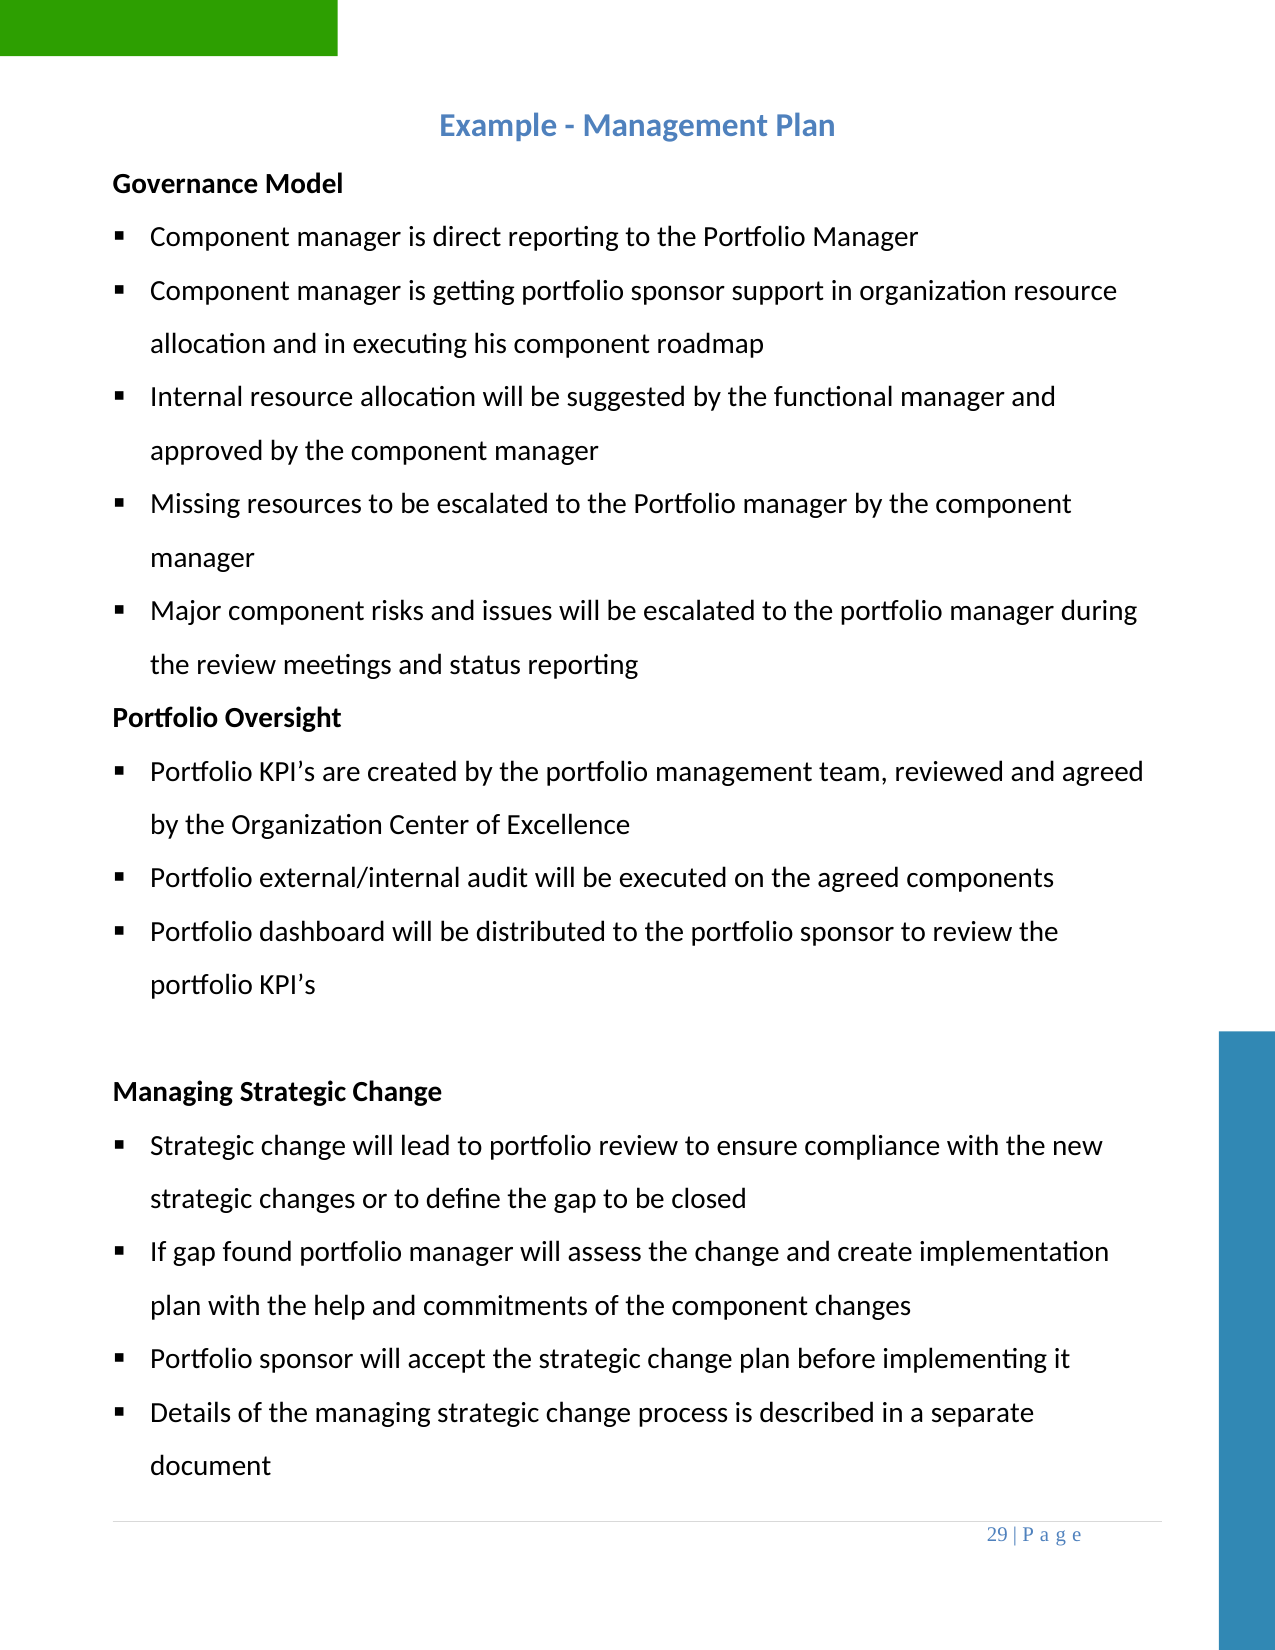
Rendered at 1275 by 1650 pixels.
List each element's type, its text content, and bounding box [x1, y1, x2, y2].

list If gap found portfolio manager will assess the change and create implementation plan with the help and commitments of the component changes [112, 1233, 1162, 1323]
list Details of the managing strategic change process is described in a separate document [112, 1394, 1162, 1483]
list Portfolio KPI’s are created by the portfolio management team, reviewed and agreed by the Organization Center of Excellence [112, 753, 1162, 842]
list Missing resources to be escalated to the Portfolio manager by the component manager [112, 485, 1162, 574]
text Example - Management Plan [112, 104, 1162, 144]
text Managing Strategic Change [112, 1073, 1162, 1109]
list Major component risks and issues will be escalated to the portfolio manager during the review meetings and status reporting [112, 592, 1162, 681]
list Portfolio sponsor will accept the strategic change plan before implementing it [112, 1340, 1162, 1376]
list Internal resource allocation will be suggested by the functional manager and approved by the component manager [112, 378, 1162, 468]
list Component manager is direct reporting to the Portfolio Manager [112, 218, 1162, 254]
list Portfolio external/internal audit will be executed on the agreed components [112, 859, 1162, 895]
list Strategic change will lead to portfolio review to ensure compliance with the new strategic changes or to define the gap to be closed [112, 1127, 1162, 1216]
list Portfolio dashboard will be distributed to the portfolio sponsor to review the portfolio KPI’s [112, 913, 1162, 1002]
text Governance Model [112, 165, 1162, 200]
list Component manager is getting portfolio sponsor support in organization resource allocation and in executing his component roadmap [112, 272, 1162, 361]
text Portfolio Oversight [112, 699, 1162, 735]
